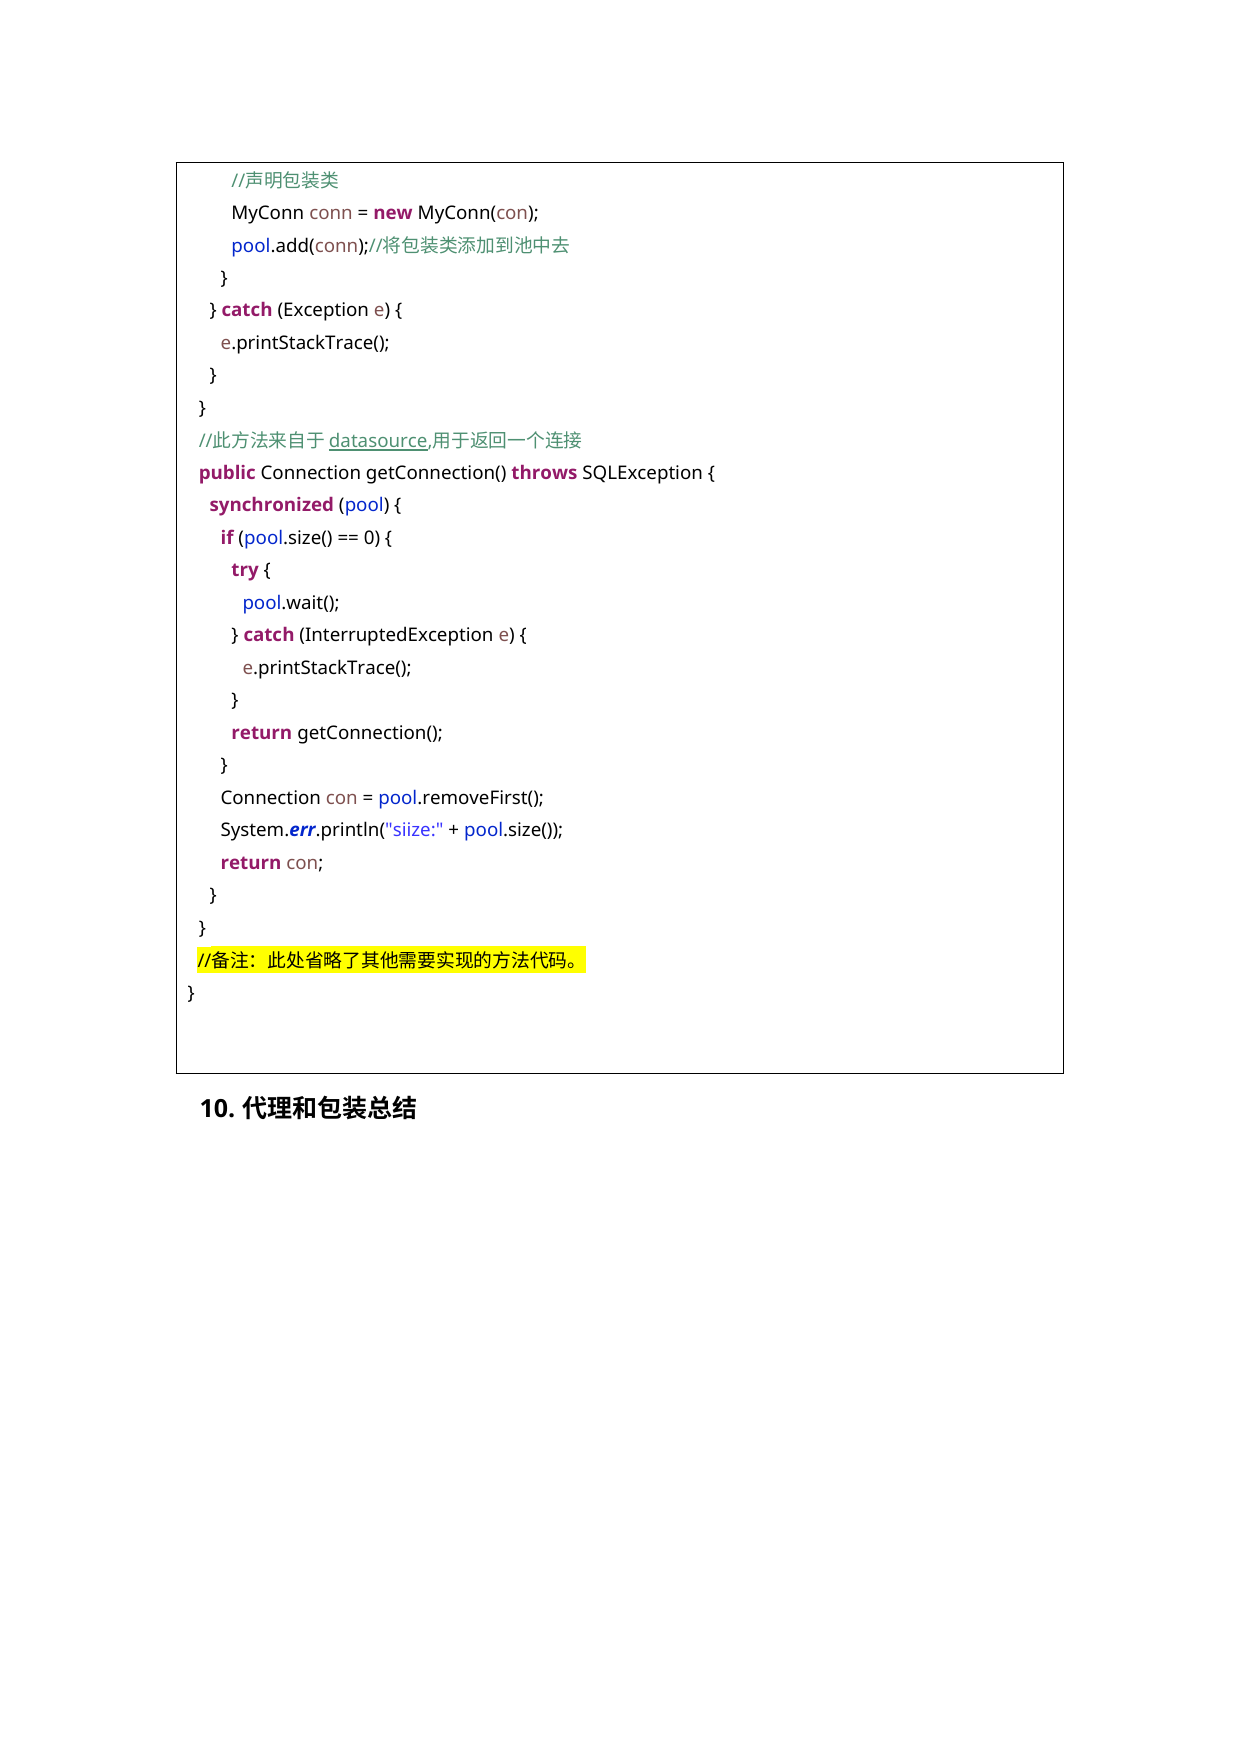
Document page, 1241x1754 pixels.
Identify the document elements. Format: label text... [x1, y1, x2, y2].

list 代理和包装总结 [199, 1074, 1053, 1139]
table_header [177, 163, 1063, 1073]
